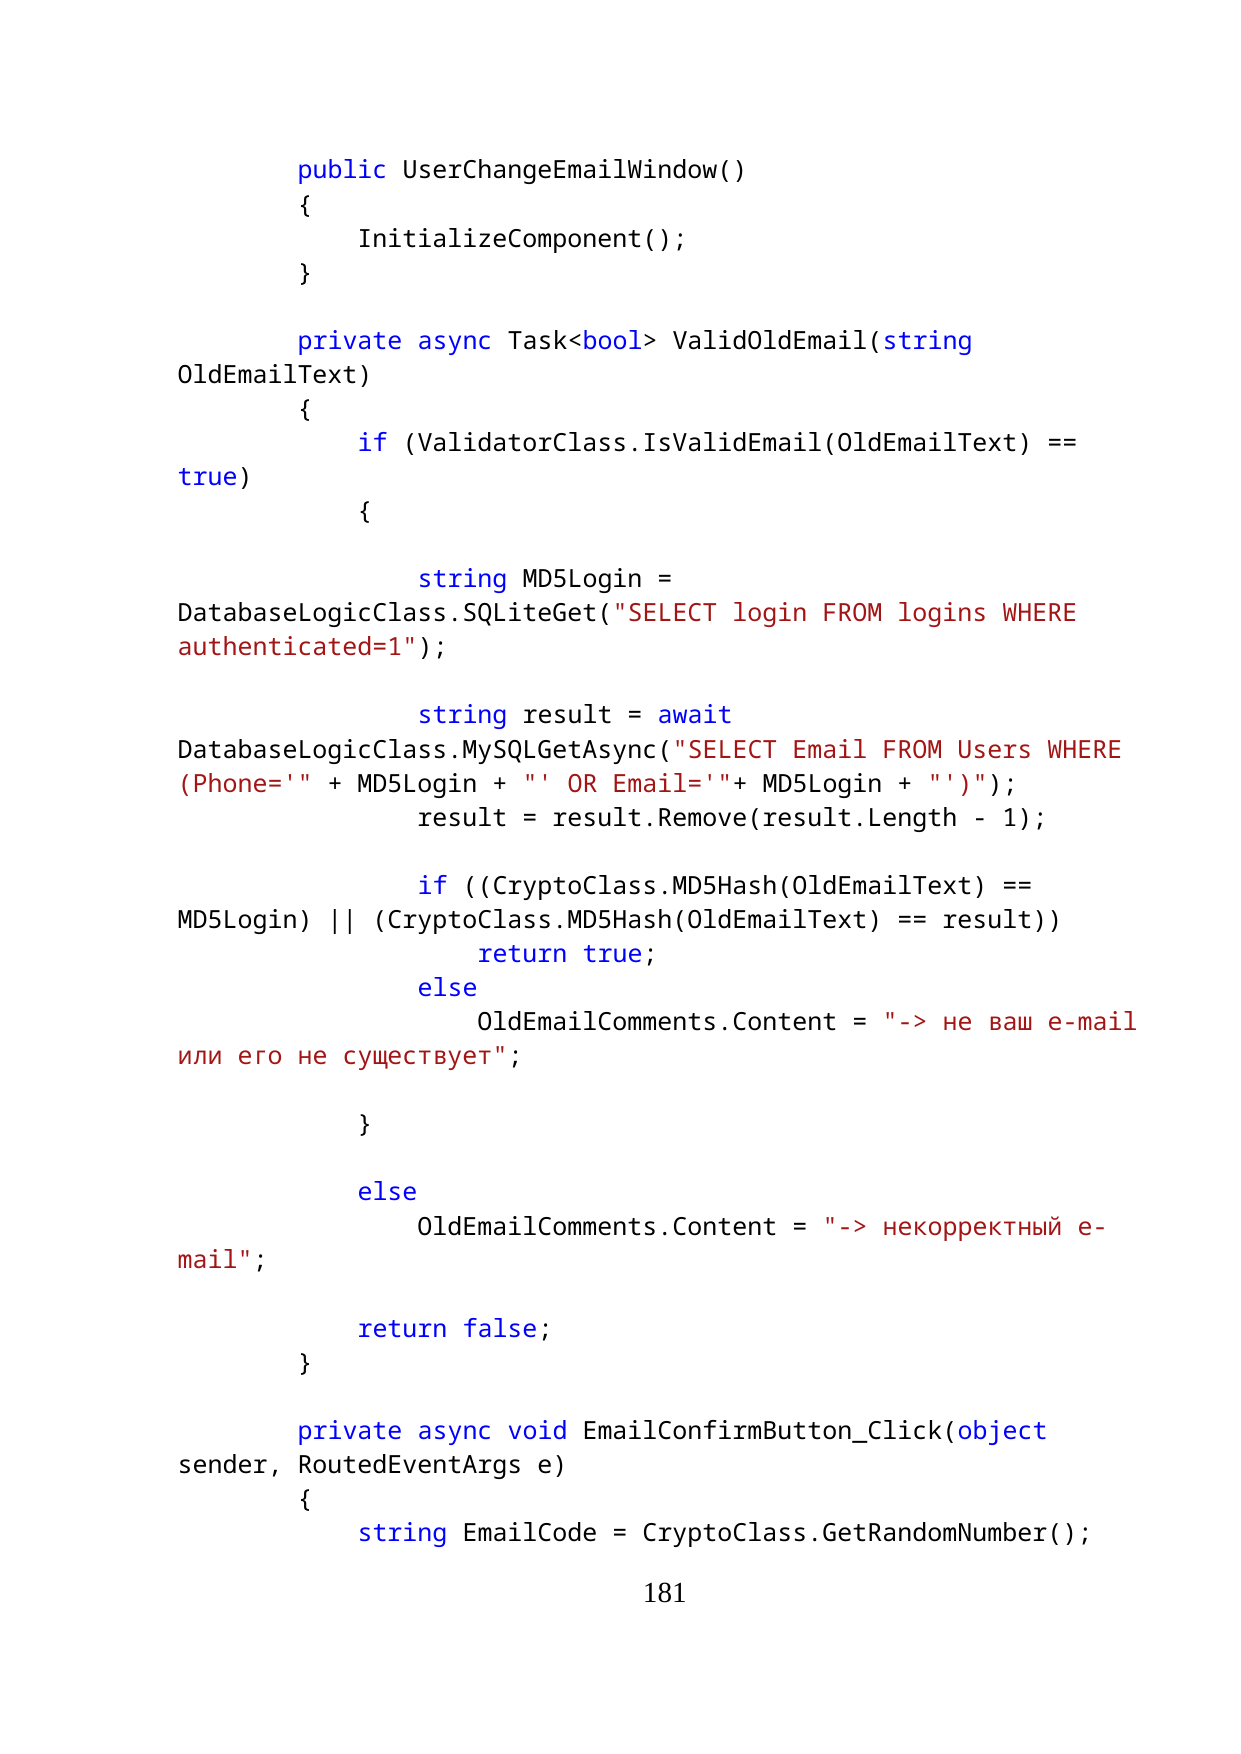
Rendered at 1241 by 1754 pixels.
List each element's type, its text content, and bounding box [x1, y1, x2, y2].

text } [177, 1344, 1152, 1378]
text InitializeComponent(); [177, 220, 1152, 254]
text OldEmailComments.Content = "-> некорректный e-mail"; [177, 1208, 1152, 1276]
text if ((CryptoClass.MD5Hash(OldEmailText) == MD5Login) || (CryptoClass.MD5Hash(OldEmailText) == result)) [177, 867, 1152, 936]
text if (ValidatorClass.IsValidEmail(OldEmailText) == true) [177, 425, 1152, 493]
text { [177, 493, 1152, 527]
text string EmailCode = CryptoClass.GetRandomNumber(); [177, 1515, 1152, 1549]
text else [177, 970, 1152, 1004]
text OldEmailComments.Content = "-> не ваш e-mail или его не существует"; [177, 1004, 1152, 1072]
text public UserChangeEmailWindow() [177, 152, 1152, 186]
text private async void EmailConfirmButton_Click(object sender, RoutedEventArgs e) [177, 1412, 1152, 1481]
text return true; [177, 936, 1152, 970]
text private async Task<bool> ValidOldEmail(string OldEmailText) [177, 322, 1152, 391]
text string MD5Login = DatabaseLogicClass.SQLiteGet("SELECT login FROM logins WHERE authenticated=1"); [177, 561, 1152, 663]
text { [177, 186, 1152, 220]
text { [177, 1481, 1152, 1515]
text return false; [177, 1310, 1152, 1344]
text { [177, 391, 1152, 425]
text string result = await DatabaseLogicClass.MySQLGetAsync("SELECT Email FROM Users WHERE (Phone='" + MD5Login + "' OR Email='"+ MD5Login + "')"); [177, 697, 1152, 799]
text } [177, 1106, 1152, 1140]
text result = result.Remove(result.Length - 1); [177, 799, 1152, 833]
text else [177, 1174, 1152, 1208]
text } [177, 254, 1152, 288]
